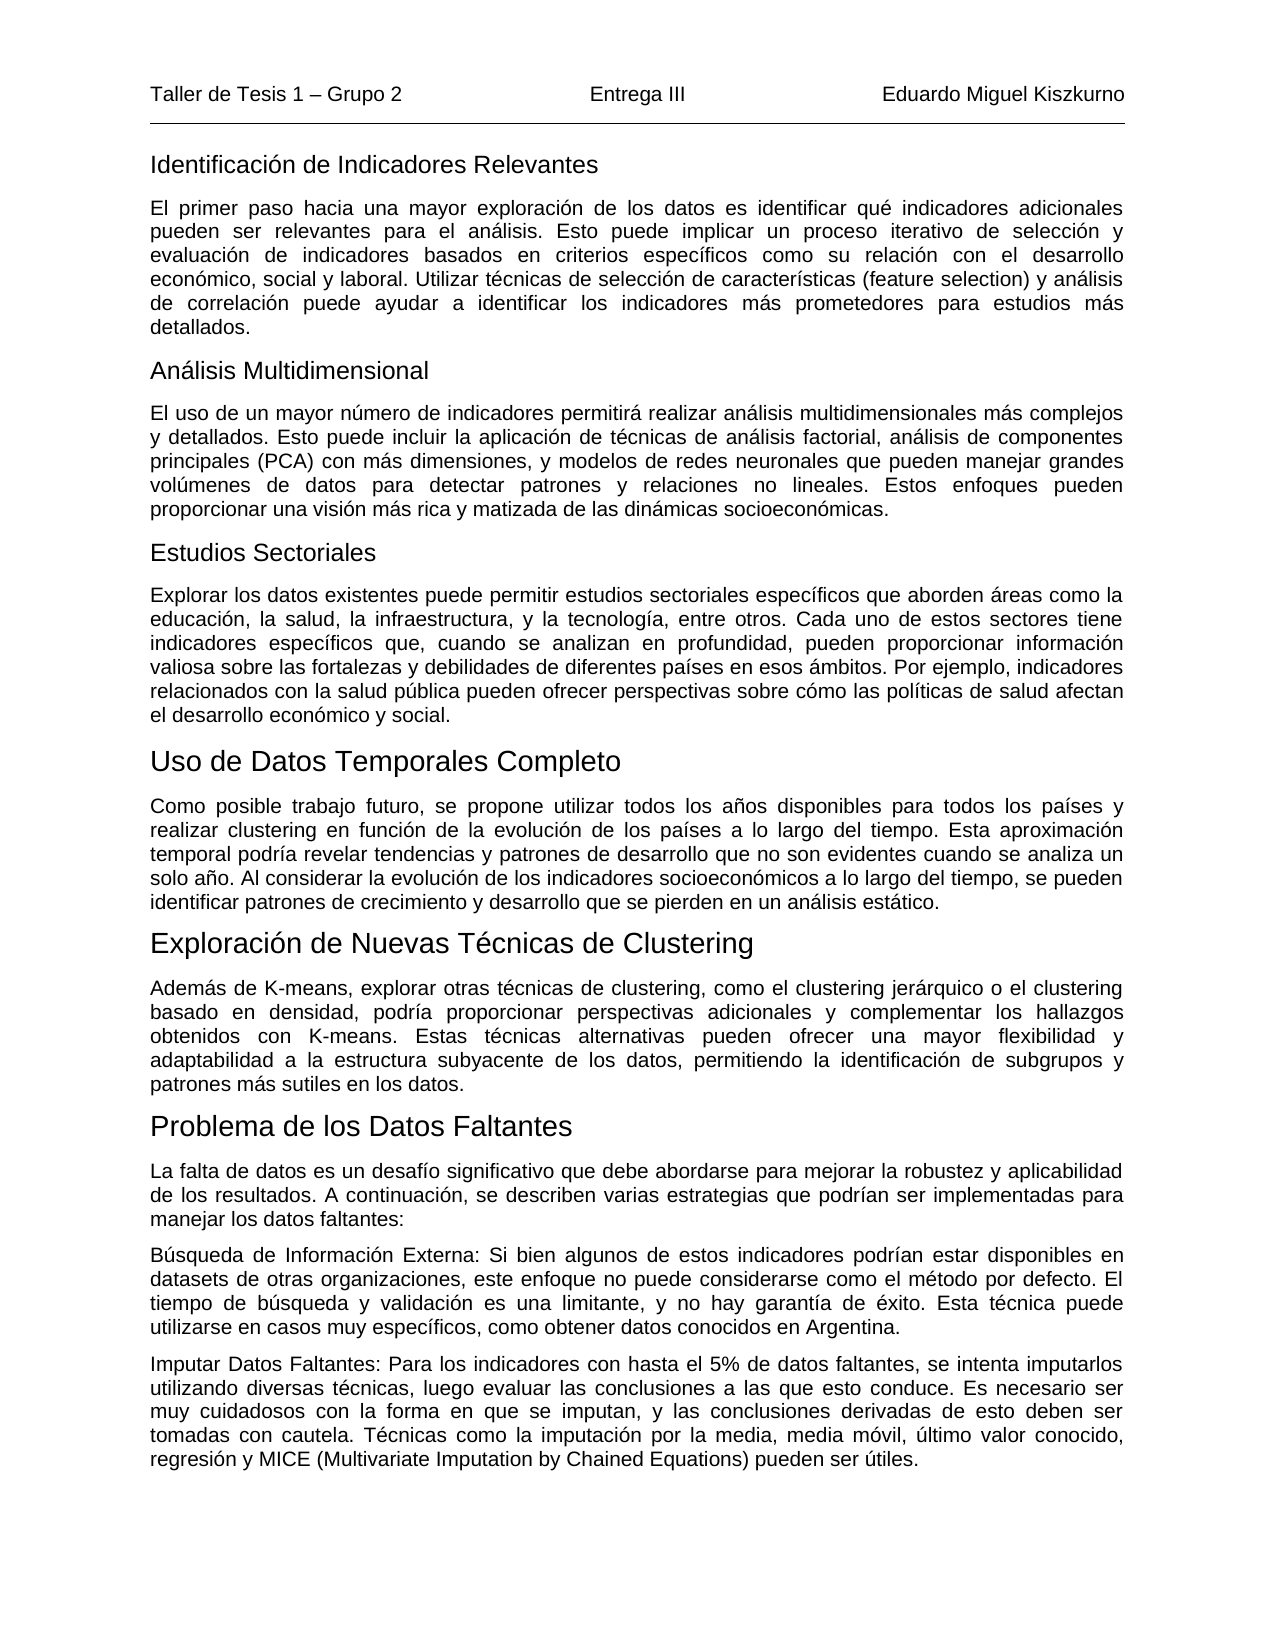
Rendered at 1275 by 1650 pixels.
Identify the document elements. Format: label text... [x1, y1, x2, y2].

subtitle Explorar los datos existentes puede permitir estudios sectoriales específicos que aborden áreas como la educación, la salud, la infraestructura, y la tecnología, entre otros. Cada uno de estos sectores tiene indicadores específicos que, cuando se analizan en profundidad, pueden proporcionar información valiosa sobre las fortalezas y debilidades de diferentes países en esos ámbitos. Por ejemplo, indicadores relacionados con la salud pública pueden ofrecer perspectivas sobre cómo las políticas de salud afectan el desarrollo económico y social. [150, 583, 1125, 727]
subtitle Exploración de Nuevas Técnicas de Clustering [150, 926, 1125, 959]
subtitle Análisis Multidimensional [150, 356, 1125, 384]
subtitle Uso de Datos Temporales Completo [150, 743, 1125, 777]
subtitle Estudios Sectoriales [150, 538, 1125, 566]
text Búsqueda de Información Externa: Si bien algunos de estos indicadores podrían estar disponibles en datasets de otras organizaciones, este enfoque no puede considerarse como el método por defecto. El tiempo de búsqueda y validación es una limitante, y no hay garantía de éxito. Esta técnica puede utilizarse en casos muy específicos, como obtener datos conocidos en Argentina. [150, 1243, 1125, 1339]
text Imputar Datos Faltantes: Para los indicadores con hasta el 5% de datos faltantes, se intenta imputarlos utilizando diversas técnicas, luego evaluar las conclusiones a las que esto conduce. Es necesario ser muy cuidadosos con la forma en que se imputan, y las conclusiones derivadas de esto deben ser tomadas con cautela. Técnicas como la imputación por la media, media móvil, último valor conocido, regresión y MICE (Multivariate Imputation by Chained Equations) pueden ser útiles. [150, 1351, 1125, 1471]
text Como posible trabajo futuro, se propone utilizar todos los años disponibles para todos los países y realizar clustering en función de la evolución de los países a lo largo del tiempo. Esta aproximación temporal podría revelar tendencias y patrones de desarrollo que no son evidentes cuando se analiza un solo año. Al considerar la evolución de los indicadores socioeconómicos a lo largo del tiempo, se pueden identificar patrones de crecimiento y desarrollo que se pierden en un análisis estático. [150, 794, 1125, 913]
subtitle El uso de un mayor número de indicadores permitirá realizar análisis multidimensionales más complejos y detallados. Esto puede incluir la aplicación de técnicas de análisis factorial, análisis de componentes principales (PCA) con más dimensiones, y modelos de redes neuronales que pueden manejar grandes volúmenes de datos para detectar patrones y relaciones no lineales. Estos enfoques pueden proporcionar una visión más rica y matizada de las dinámicas socioeconómicas. [150, 401, 1125, 521]
subtitle Identificación de Indicadores Relevantes [150, 150, 1125, 179]
text La falta de datos es un desafío significativo que debe abordarse para mejorar la robustez y aplicabilidad de los resultados. A continuación, se describen varias estrategias que podrían ser implementadas para manejar los datos faltantes: [150, 1159, 1125, 1231]
text Además de K-means, explorar otras técnicas de clustering, como el clustering jerárquico o el clustering basado en densidad, podría proporcionar perspectivas adicionales y complementar los hallazgos obtenidos con K-means. Estas técnicas alternativas pueden ofrecer una mayor flexibilidad y adaptabilidad a la estructura subyacente de los datos, permitiendo la identificación de subgrupos y patrones más sutiles en los datos. [150, 976, 1125, 1096]
subtitle El primer paso hacia una mayor exploración de los datos es identificar qué indicadores adicionales pueden ser relevantes para el análisis. Esto puede implicar un proceso iterativo de selección y evaluación de indicadores basados en criterios específicos como su relación con el desarrollo económico, social y laboral. Utilizar técnicas de selección de características (feature selection) y análisis de correlación puede ayudar a identificar los indicadores más prometedores para estudios más detallados. [150, 195, 1125, 339]
subtitle Problema de los Datos Faltantes [150, 1108, 1125, 1142]
